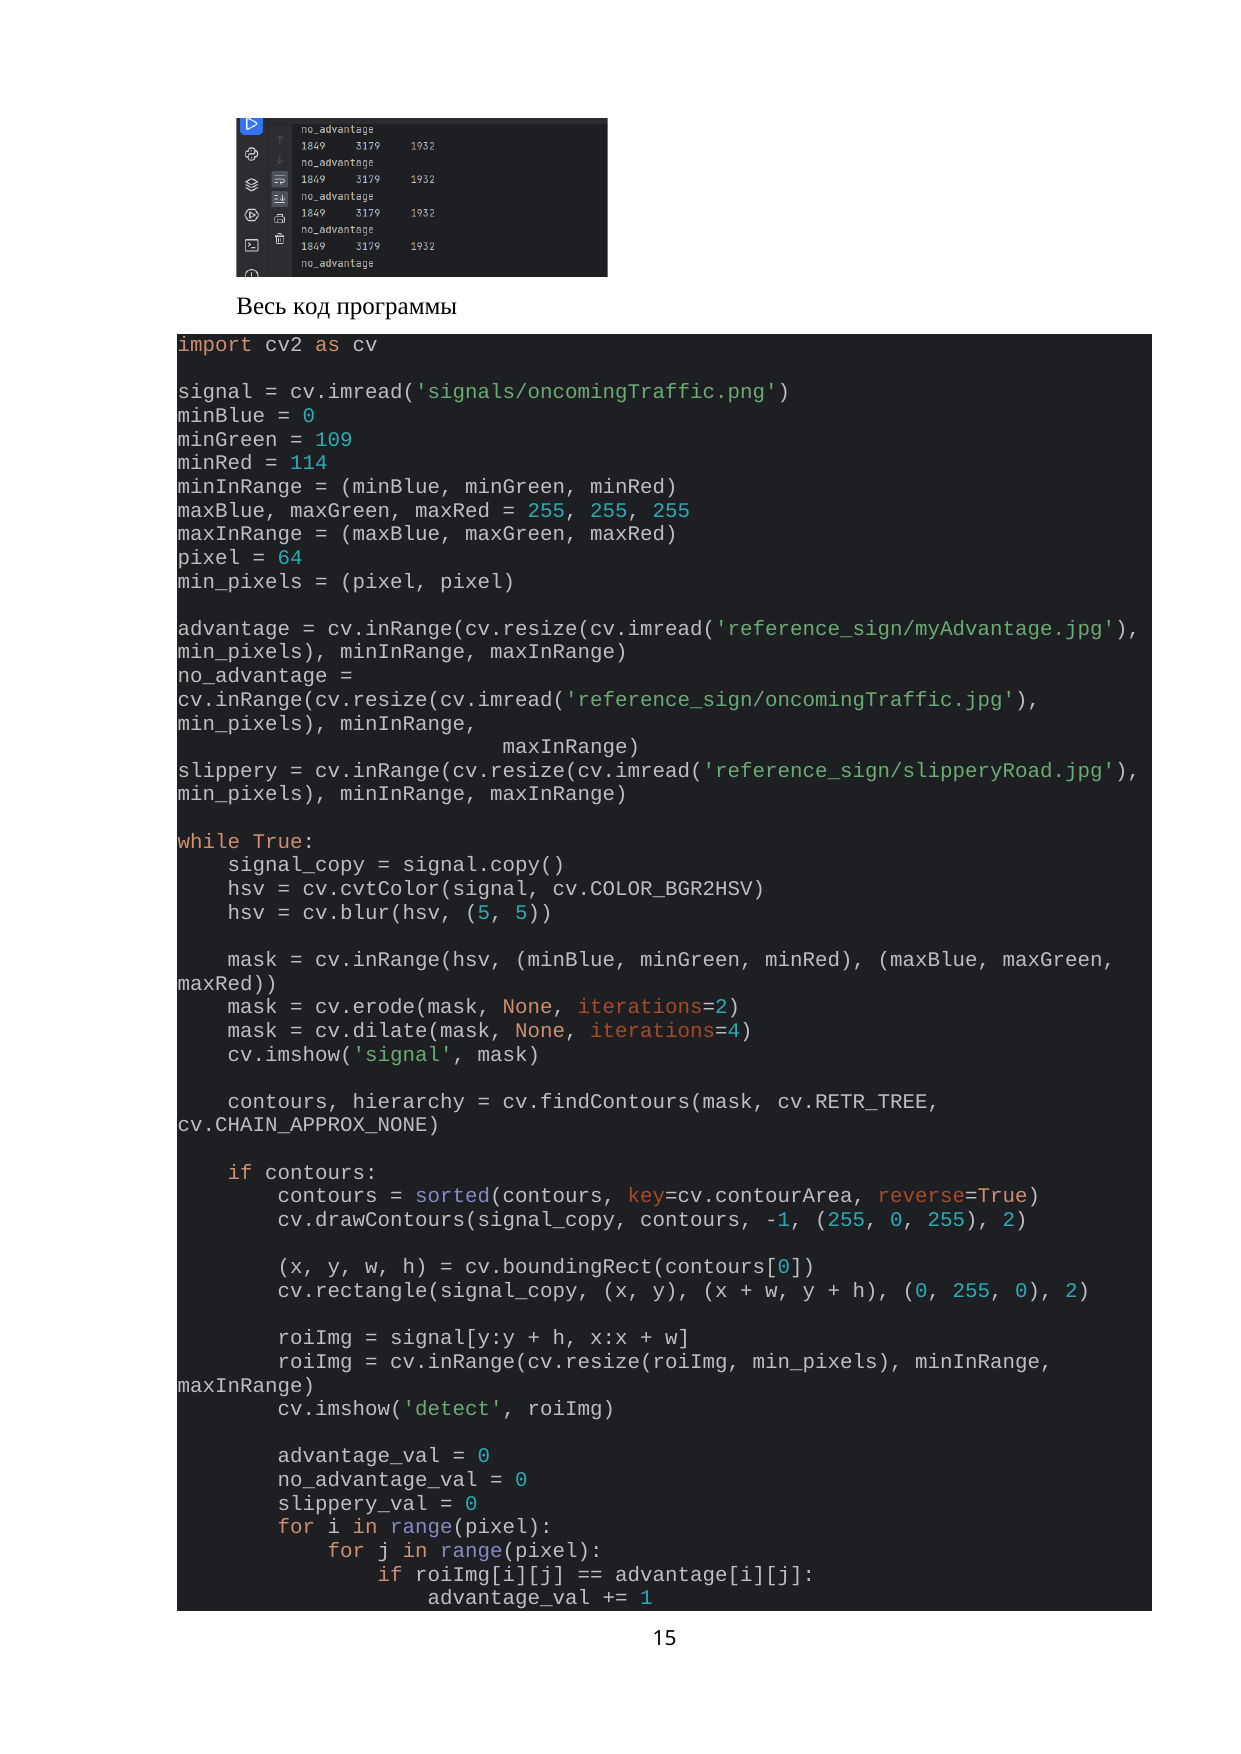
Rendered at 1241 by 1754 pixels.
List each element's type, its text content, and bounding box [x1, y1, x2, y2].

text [177, 334, 1152, 1611]
text Весь код программы [177, 291, 1152, 320]
picture [236, 118, 608, 277]
